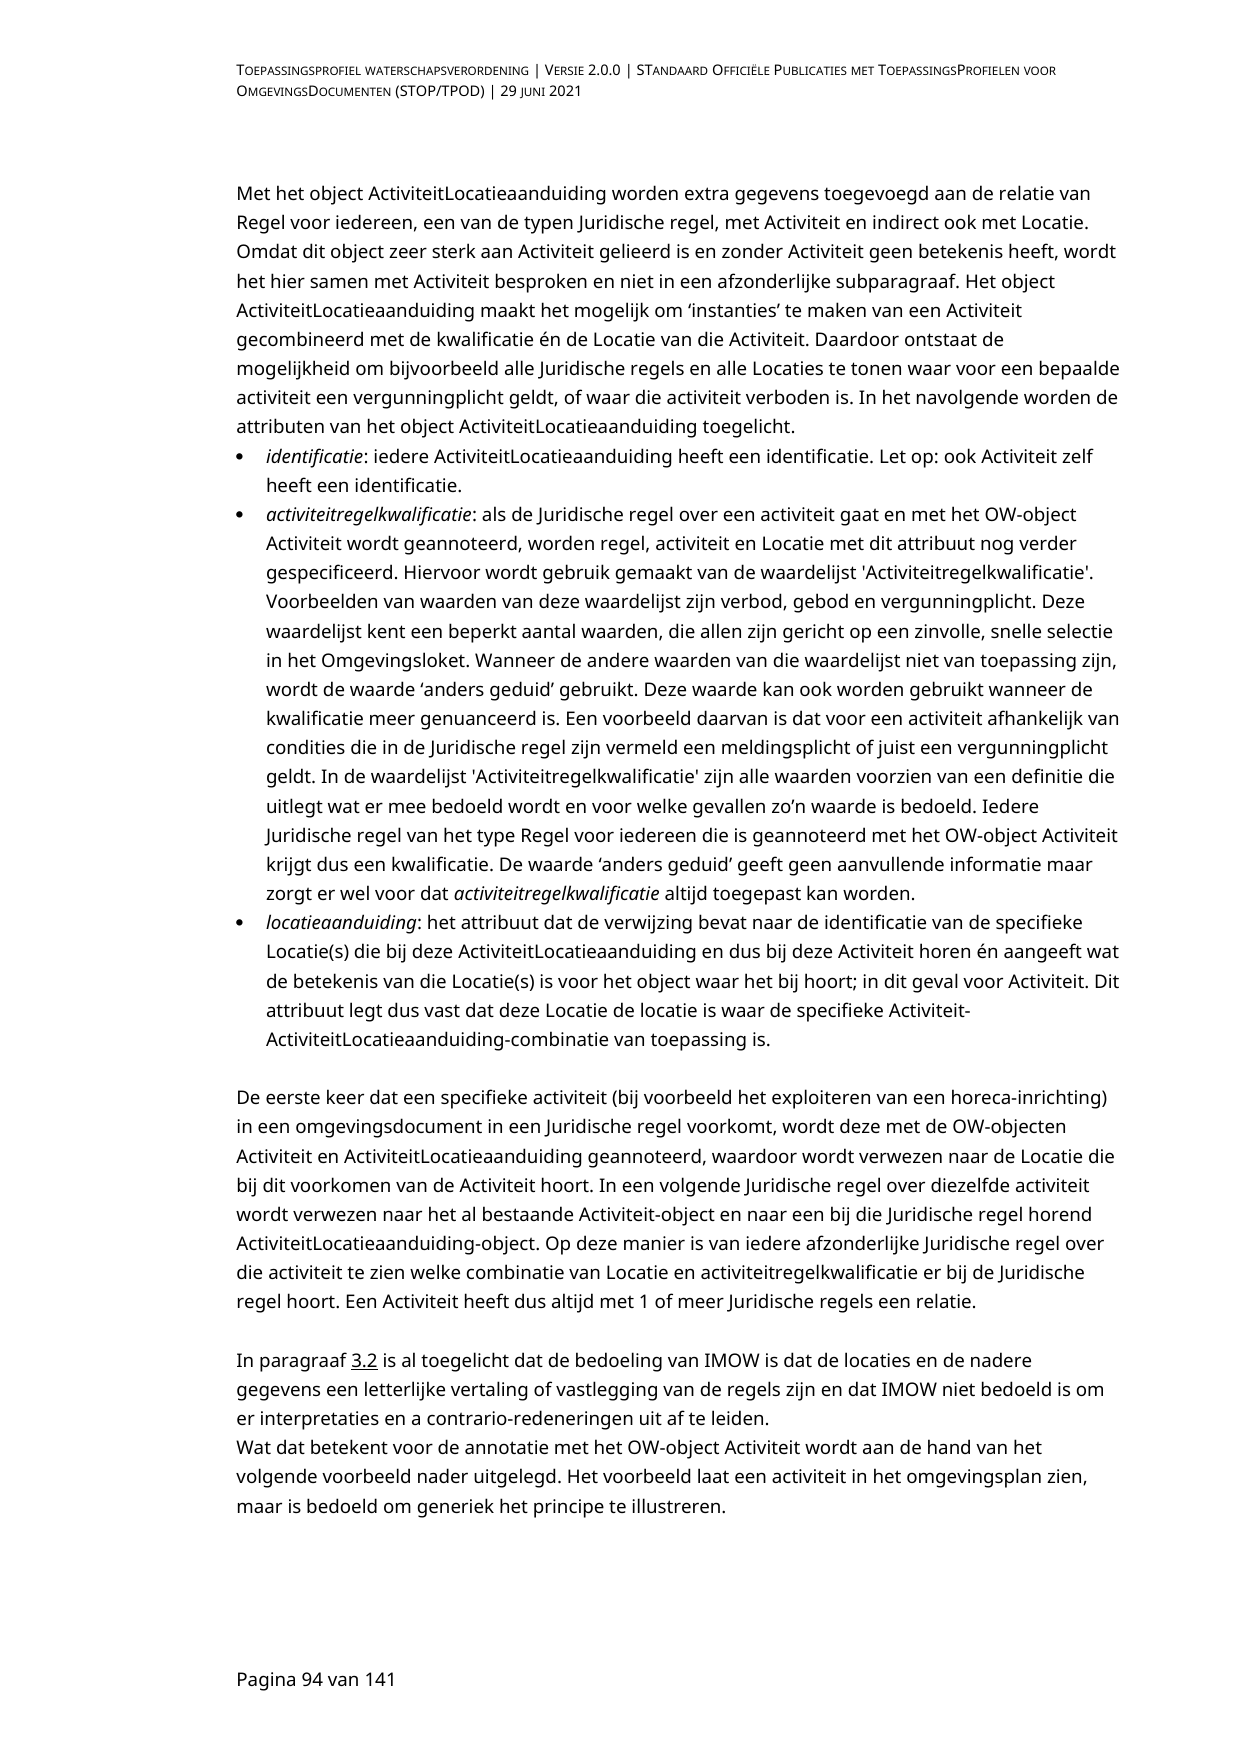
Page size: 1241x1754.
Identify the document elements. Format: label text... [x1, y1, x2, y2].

text De eerste keer dat een specifieke activiteit (bij voorbeeld het exploiteren van een horeca-inrichting) in een omgevingsdocument in een Juridische regel voorkomt, wordt deze met de OW-objecten Activiteit en ActiviteitLocatieaanduiding geannoteerd, waardoor wordt verwezen naar de Locatie die bij dit voorkomen van de Activiteit hoort. In een volgende Juridische regel over diezelfde activiteit wordt verwezen naar het al bestaande Activiteit-object en naar een bij die Juridische regel horend ActiviteitLocatieaanduiding-object. Op deze manier is van iedere afzonderlijke Juridische regel over die activiteit te zien welke combinatie van Locatie en activiteitregelkwalificatie er bij de Juridische regel hoort. Een Activiteit heeft dus altijd met 1 of meer Juridische regels een relatie. [236, 1081, 1122, 1315]
text Wat dat betekent voor de annotatie met het OW-object Activiteit wordt aan de hand van het volgende voorbeeld nader uitgelegd. Het voorbeeld laat een activiteit in het omgevingsplan zien, maar is bedoeld om generiek het principe te illustreren. [236, 1431, 1122, 1519]
text Met het object ActiviteitLocatieaanduiding worden extra gegevens toegevoegd aan de relatie van Regel voor iedereen, een van de typen Juridische regel, met Activiteit en indirect ook met Locatie. Omdat dit object zeer sterk aan Activiteit gelieerd is en zonder Activiteit geen betekenis heeft, wordt het hier samen met Activiteit besproken en niet in een afzonderlijke subparagraaf. Het object ActiviteitLocatieaanduiding maakt het mogelijk om ‘instanties’ te maken van een Activiteit gecombineerd met de kwalificatie én de Locatie van die Activiteit. Daardoor ontstaat de mogelijkheid om bijvoorbeeld alle Juridische regels en alle Locaties te tonen waar voor een bepaalde activiteit een vergunningplicht geldt, of waar die activiteit verboden is. In het navolgende worden de attributen van het object ActiviteitLocatieaanduiding toegelicht. [236, 177, 1122, 440]
list locatieaanduiding: het attribuut dat de verwijzing bevat naar de identificatie van de specifieke Locatie(s) die bij deze ActiviteitLocatieaanduiding en dus bij deze Activiteit horen én aangeeft wat de betekenis van die Locatie(s) is voor het object waar het bij hoort; in dit geval voor Activiteit. Dit attribuut legt dus vast dat deze Locatie de locatie is waar de specifieke Activiteit-ActiviteitLocatieaanduiding-combinatie van toepassing is. [236, 906, 1122, 1052]
list identificatie: iedere ActiviteitLocatieaanduiding heeft een identificatie. Let op: ook Activiteit zelf heeft een identificatie. [236, 440, 1122, 498]
list activiteitregelkwalificatie: als de Juridische regel over een activiteit gaat en met het OW-object Activiteit wordt geannoteerd, worden regel, activiteit en Locatie met dit attribuut nog verder gespecificeerd. Hiervoor wordt gebruik gemaakt van de waardelijst 'Activiteitregelkwalificatie'. Voorbeelden van waarden van deze waardelijst zijn verbod, gebod en vergunningplicht. Deze waardelijst kent een beperkt aantal waarden, die allen zijn gericht op een zinvolle, snelle selectie in het Omgevingsloket. Wanneer de andere waarden van die waardelijst niet van toepassing zijn, wordt de waarde ‘anders geduid’ gebruikt. Deze waarde kan ook worden gebruikt wanneer de kwalificatie meer genuanceerd is. Een voorbeeld daarvan is dat voor een activiteit afhankelijk van condities die in de Juridische regel zijn vermeld een meldingsplicht of juist een vergunningplicht geldt. In de waardelijst 'Activiteitregelkwalificatie' zijn alle waarden voorzien van een definitie die uitlegt wat er mee bedoeld wordt en voor welke gevallen zo’n waarde is bedoeld. Iedere Juridische regel van het type Regel voor iedereen die is geannoteerd met het OW-object Activiteit krijgt dus een kwalificatie. De waarde ‘anders geduid’ geeft geen aanvullende informatie maar zorgt er wel voor dat activiteitregelkwalificatie altijd toegepast kan worden. [236, 498, 1122, 906]
text In paragraaf 6.2 is al toegelicht dat de bedoeling van IMOW is dat de locaties en de nadere gegevens een letterlijke vertaling of vastlegging van de regels zijn en dat IMOW niet bedoeld is om er interpretaties en a contrario-redeneringen uit af te leiden. [236, 1344, 1122, 1431]
